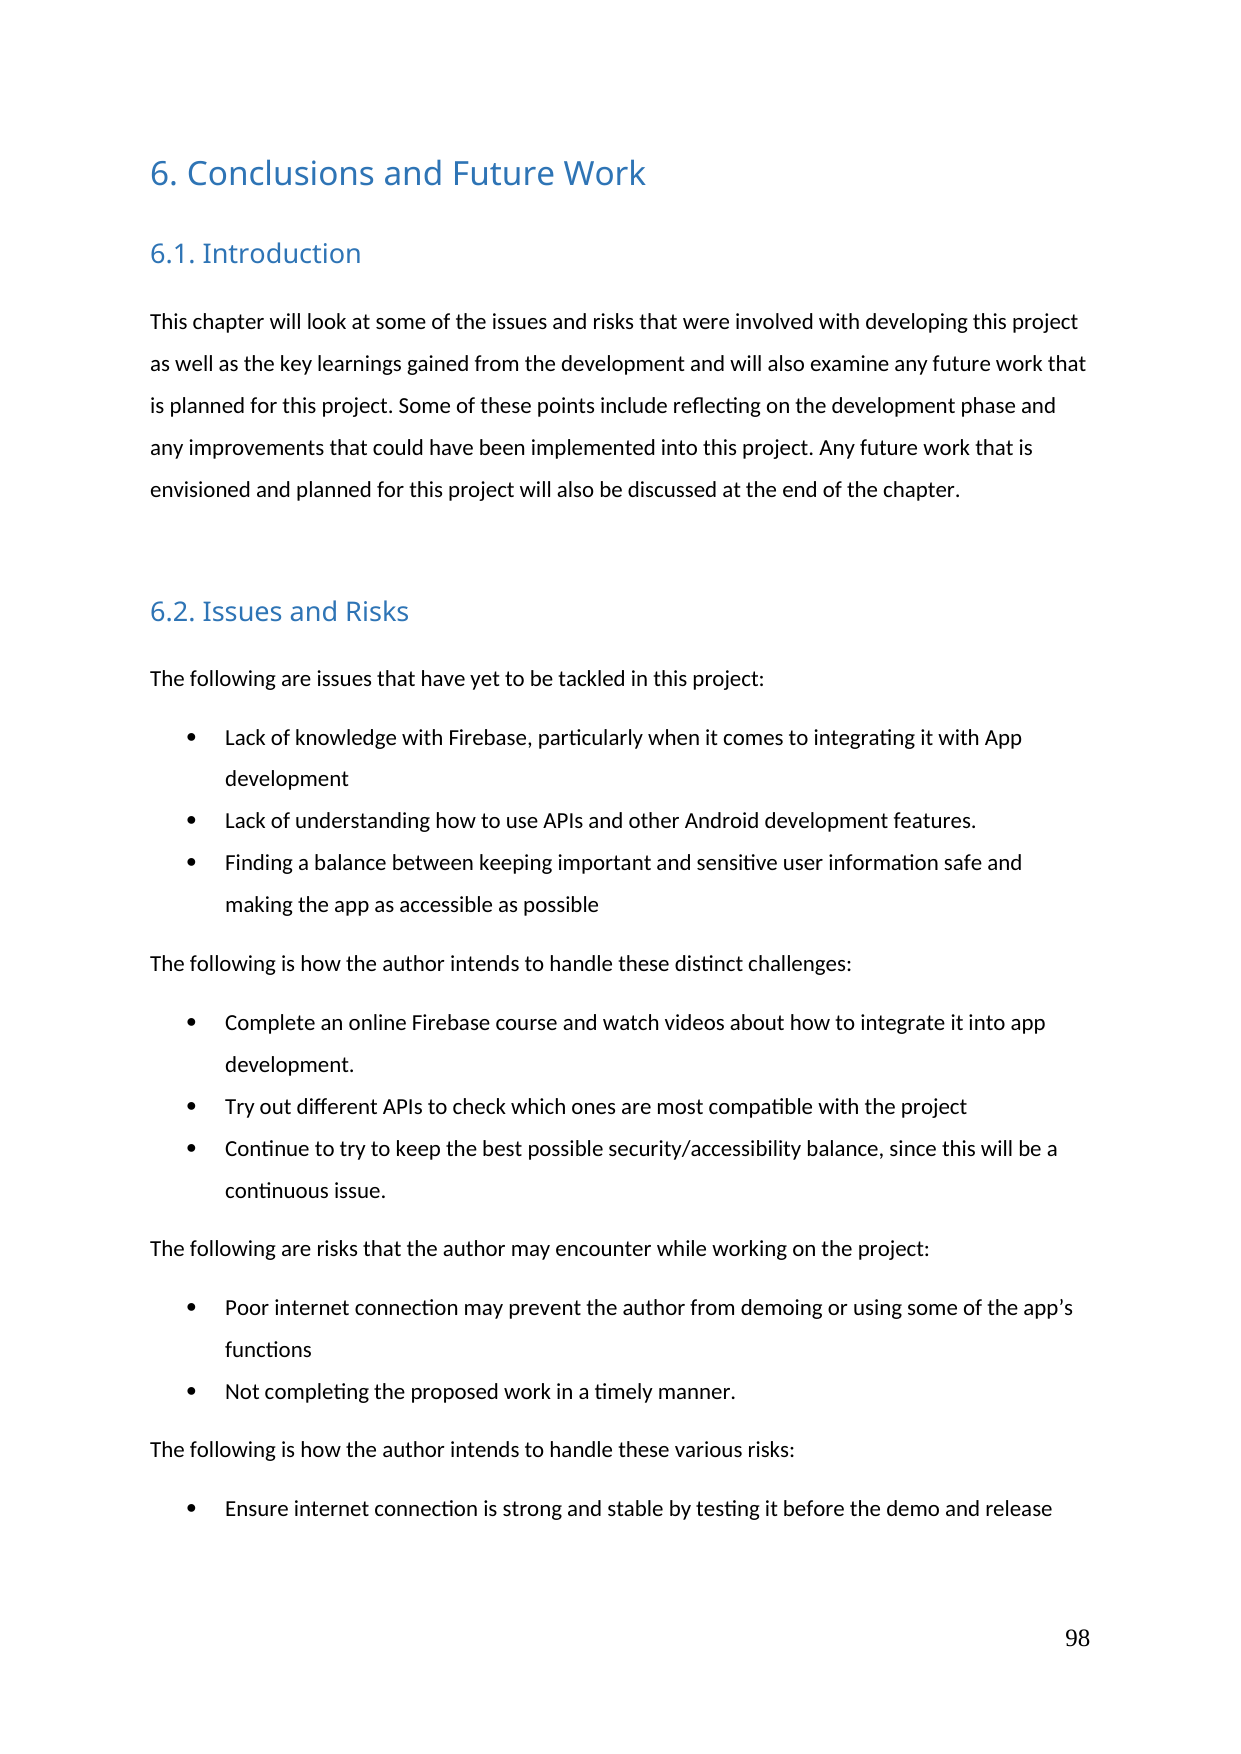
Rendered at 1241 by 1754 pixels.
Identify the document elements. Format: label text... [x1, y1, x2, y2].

list Lack of knowledge with Firebase, particularly when it comes to integrating it with App development [187, 723, 1090, 793]
text The following are risks that the author may encounter while working on the project: [150, 1234, 1090, 1262]
list Poor internet connection may prevent the author from demoing or using some of the app’s functions [187, 1293, 1090, 1363]
list Ensure internet connection is strong and stable by testing it before the demo and release [187, 1494, 1090, 1522]
list Continue to try to keep the best possible security/accessibility balance, since this will be a continuous issue. [187, 1134, 1090, 1204]
list Lack of understanding how to use APIs and other Android development features. [187, 807, 1090, 834]
text The following are issues that have yet to be tackled in this project: [150, 664, 1090, 692]
list Finding a balance between keeping important and sensitive user information safe and making the app as accessible as possible [187, 848, 1090, 918]
text The following is how the author intends to handle these various risks: [150, 1436, 1090, 1464]
subtitle 6. Conclusions and Future Work [150, 150, 1090, 195]
list Try out different APIs to check which ones are most compatible with the project [187, 1092, 1090, 1120]
text This chapter will look at some of the issues and risks that were involved with developing this project as well as the key learnings gained from the development and will also examine any future work that is planned for this project. Some of these points include reflecting on the development phase and any improvements that could have been implemented into this project. Any future work that is envisioned and planned for this project will also be discussed at the end of the chapter. [150, 307, 1090, 503]
list Complete an online Firebase course and watch videos about how to integrate it into app development. [187, 1008, 1090, 1078]
subtitle 6.2. Issues and Risks [150, 592, 1090, 629]
text The following is how the author intends to handle these distinct challenges: [150, 949, 1090, 977]
subtitle 6.1. Introduction [150, 235, 1090, 272]
list Not completing the proposed work in a timely manner. [187, 1377, 1090, 1405]
